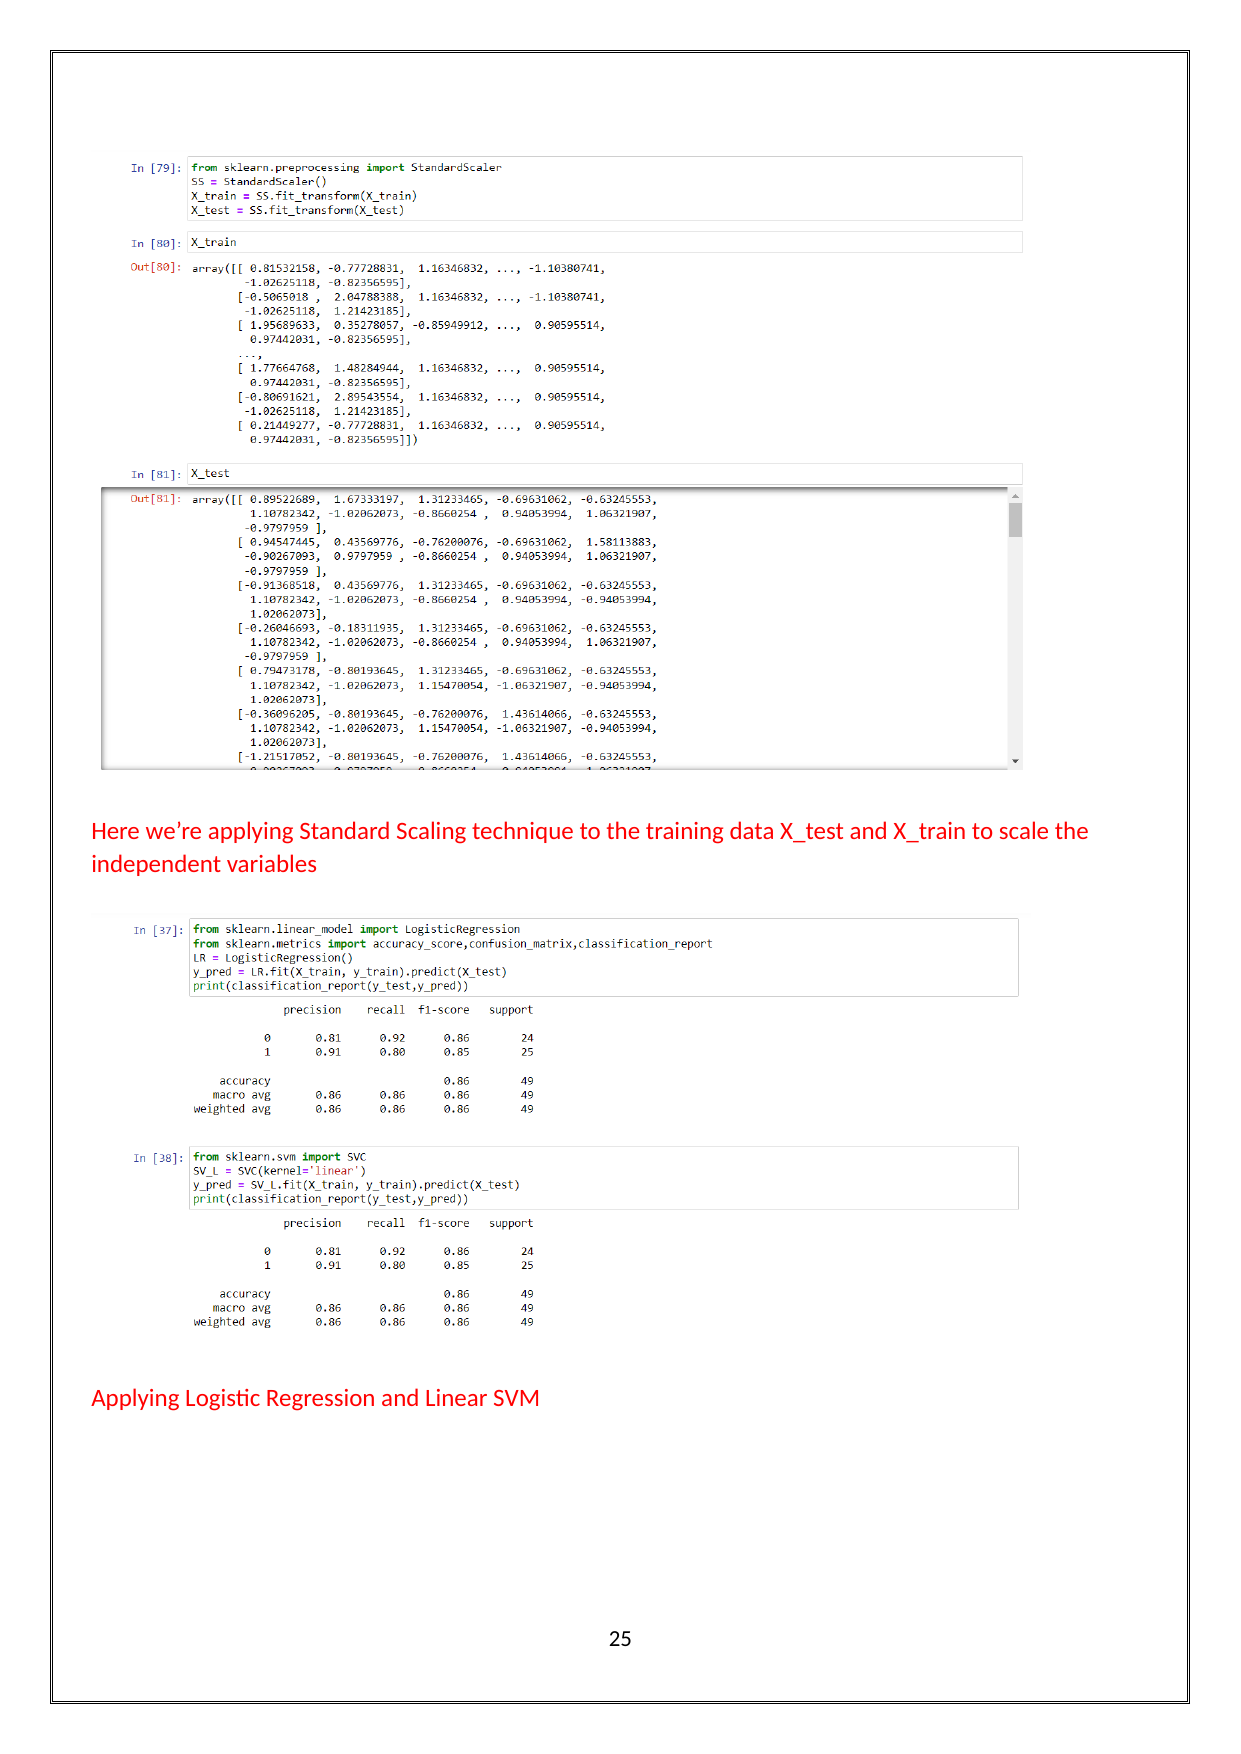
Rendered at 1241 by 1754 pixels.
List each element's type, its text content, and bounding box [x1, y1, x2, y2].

text Here we’re applying Standard Scaling technique to the training data X_test and X_train to scale the independent variables [91, 815, 1090, 878]
picture [91, 150, 1031, 780]
text Applying Logistic Regression and Linear SVM [91, 1382, 1090, 1413]
picture [91, 913, 1032, 1348]
